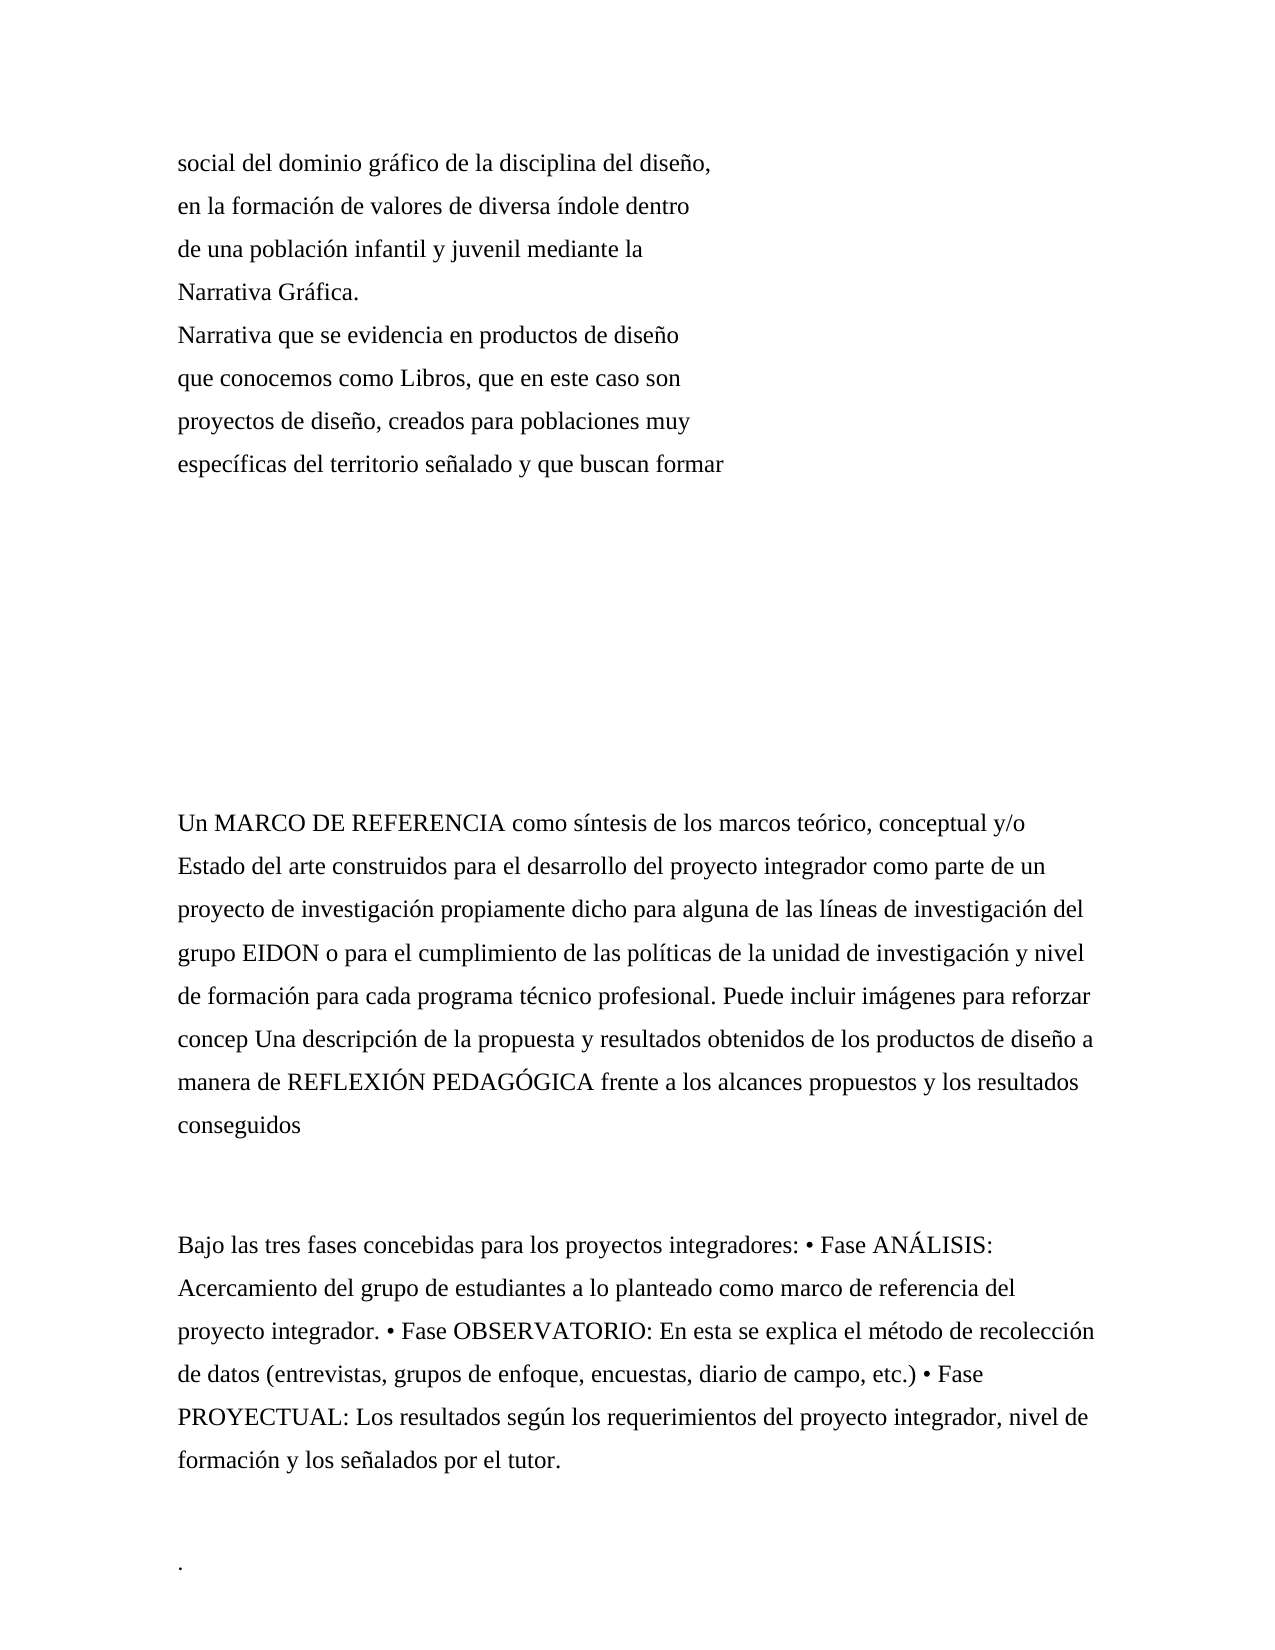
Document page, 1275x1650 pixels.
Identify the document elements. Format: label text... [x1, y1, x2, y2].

text Bajo las tres fases concebidas para los proyectos integradores: • Fase ANÁLISIS: Acercamiento del grupo de estudiantes a lo planteado como marco de referencia del proyecto integrador. • Fase OBSERVATORIO: En esta se explica el método de recolección de datos (entrevistas, grupos de enfoque, encuestas, diario de campo, etc.) • Fase PROYECTUAL: Los resultados según los requerimientos del proyecto integrador, nivel de formación y los señalados por el tutor. [177, 1230, 1098, 1474]
text específicas del territorio señalado y que buscan formar [177, 449, 1098, 478]
text social del dominio gráfico de la disciplina del diseño, [177, 148, 1098, 176]
text de una población infantil y juvenil mediante la [177, 234, 1098, 263]
text en la formación de valores de diversa índole dentro [177, 191, 1098, 219]
text Narrativa Gráfica. [177, 277, 1098, 306]
text Narrativa que se evidencia en productos de diseño [177, 320, 1098, 349]
text que conocemos como Libros, que en este caso son [177, 363, 1098, 392]
text Un MARCO DE REFERENCIA como síntesis de los marcos teórico, conceptual y/o Estado del arte construidos para el desarrollo del proyecto integrador como parte de un proyecto de investigación propiamente dicho para alguna de las líneas de investigación del grupo EIDON o para el cumplimiento de las políticas de la unidad de investigación y nivel de formación para cada programa técnico profesional. Puede incluir imágenes para reforzar concep Una descripción de la propuesta y resultados obtenidos de los productos de diseño a manera de REFLEXIÓN PEDAGÓGICA frente a los alcances propuestos y los resultados conseguidos [177, 808, 1098, 1139]
text proyectos de diseño, creados para poblaciones muy [177, 406, 1098, 435]
